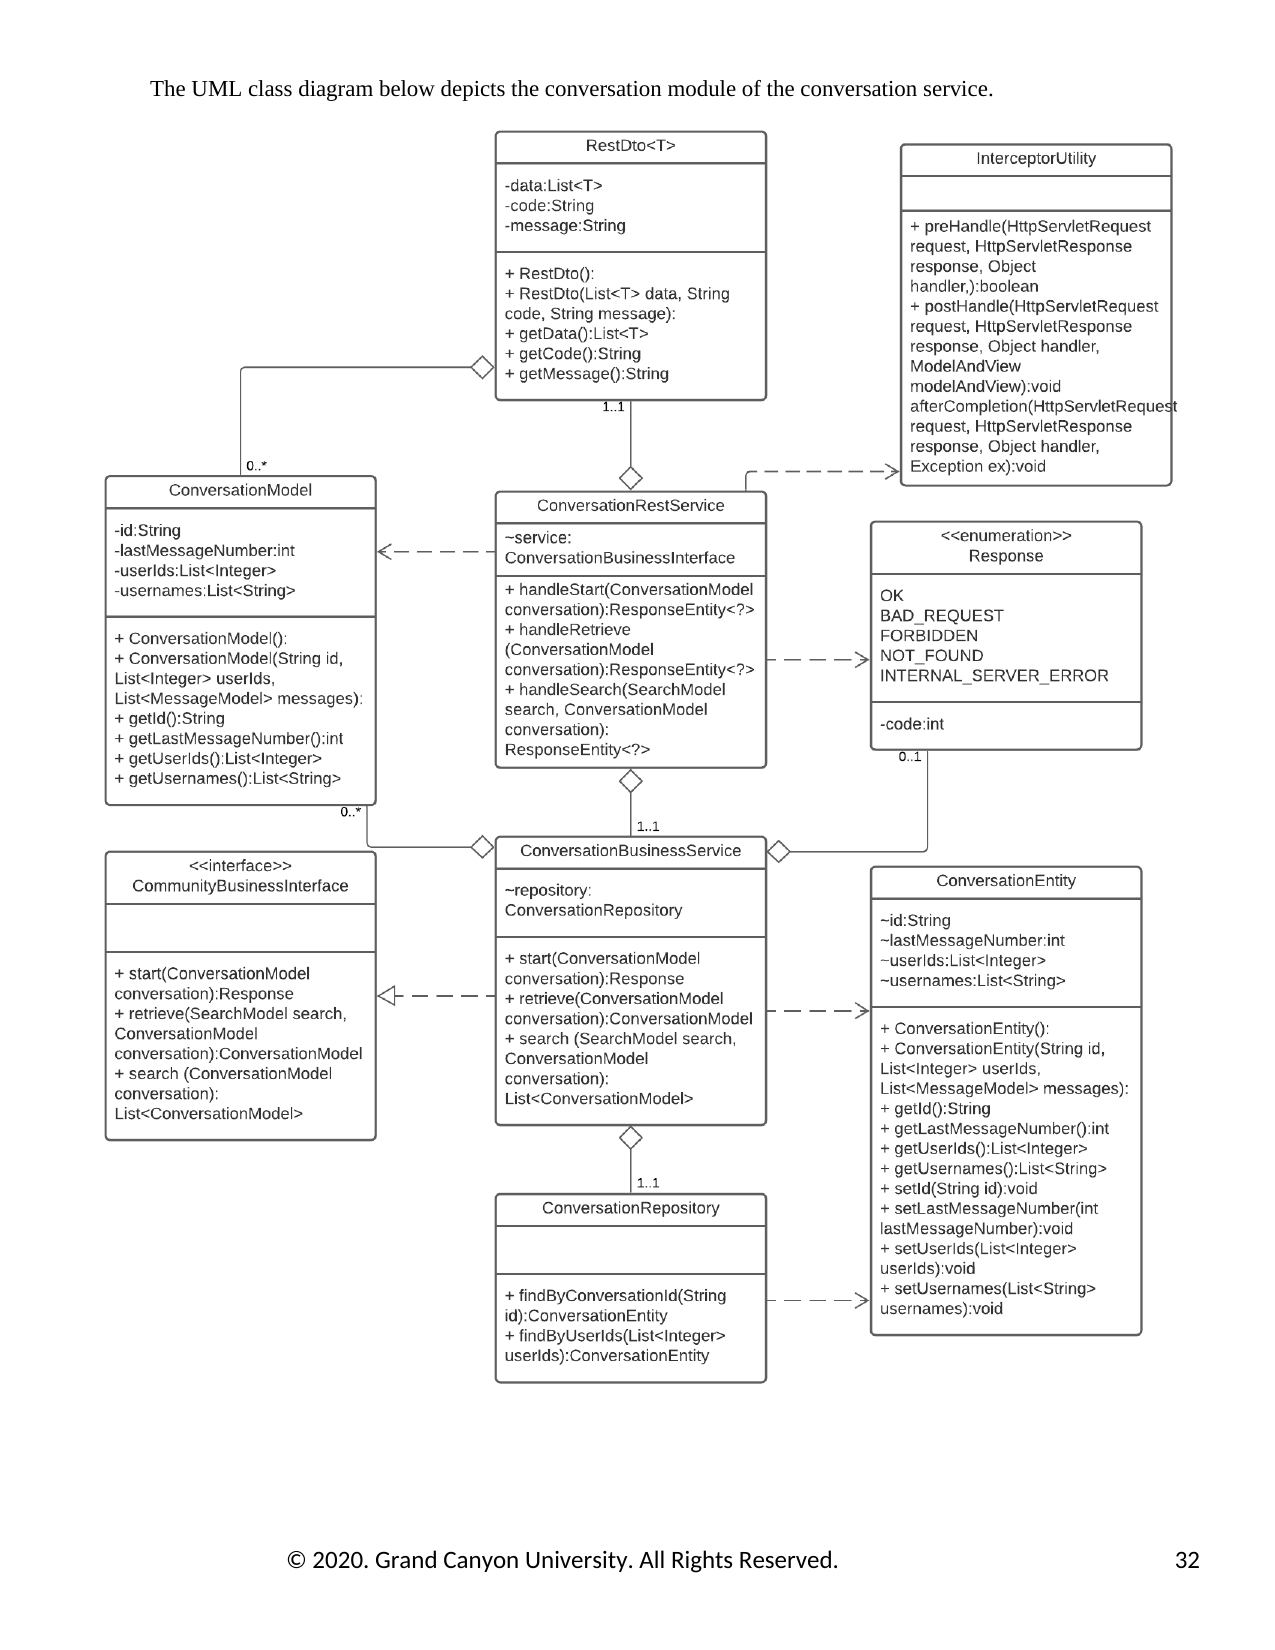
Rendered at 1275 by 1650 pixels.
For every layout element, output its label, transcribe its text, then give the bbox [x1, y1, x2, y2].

text The UML class diagram below depicts the conversation module of the conversation service. [75, 75, 1200, 101]
picture [75, 101, 1200, 1412]
